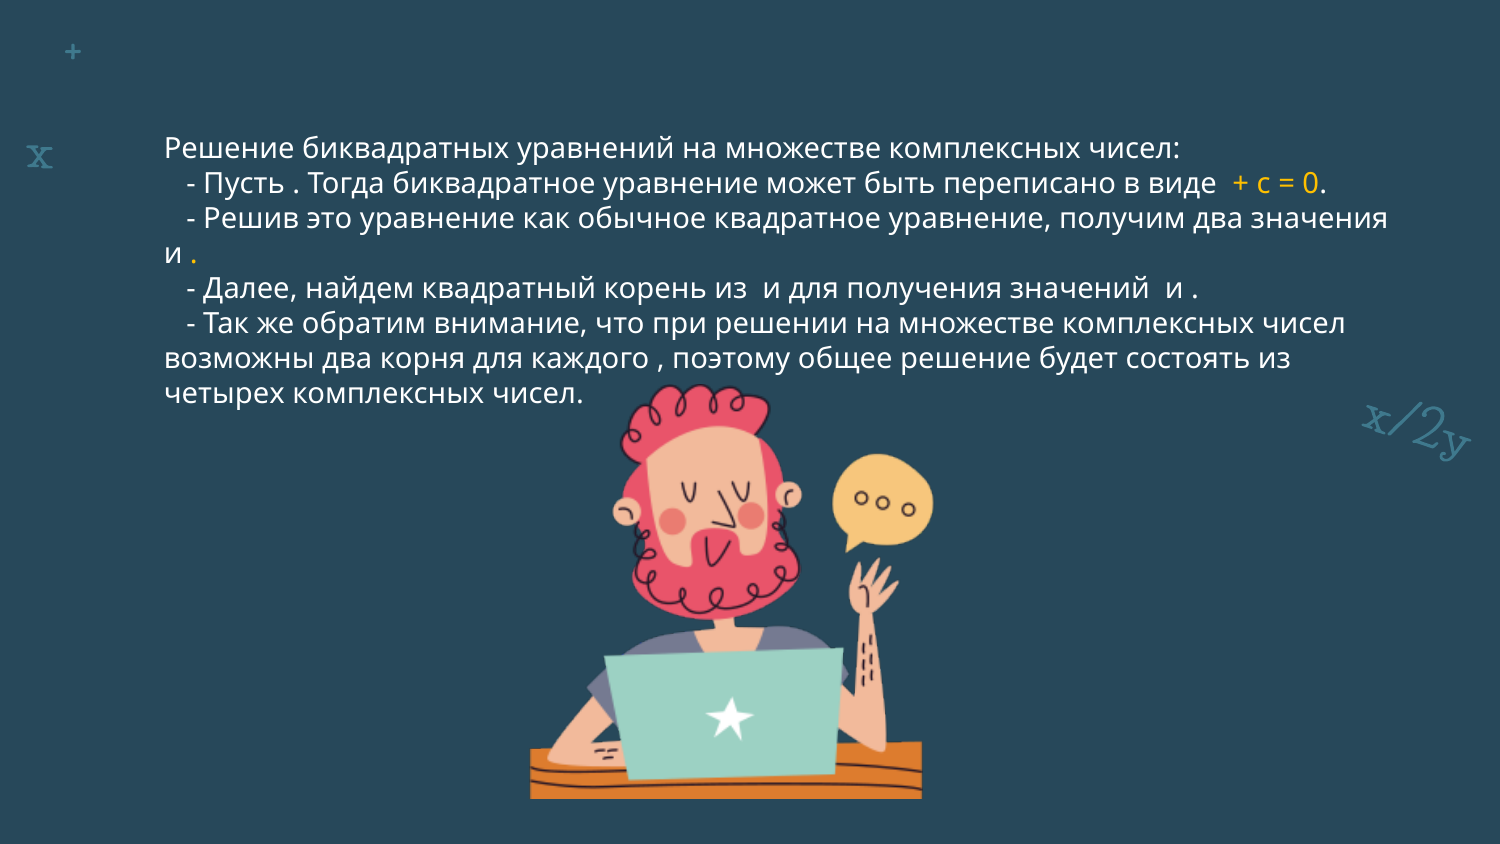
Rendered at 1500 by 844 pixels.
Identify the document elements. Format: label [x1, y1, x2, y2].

picture [525, 384, 940, 799]
